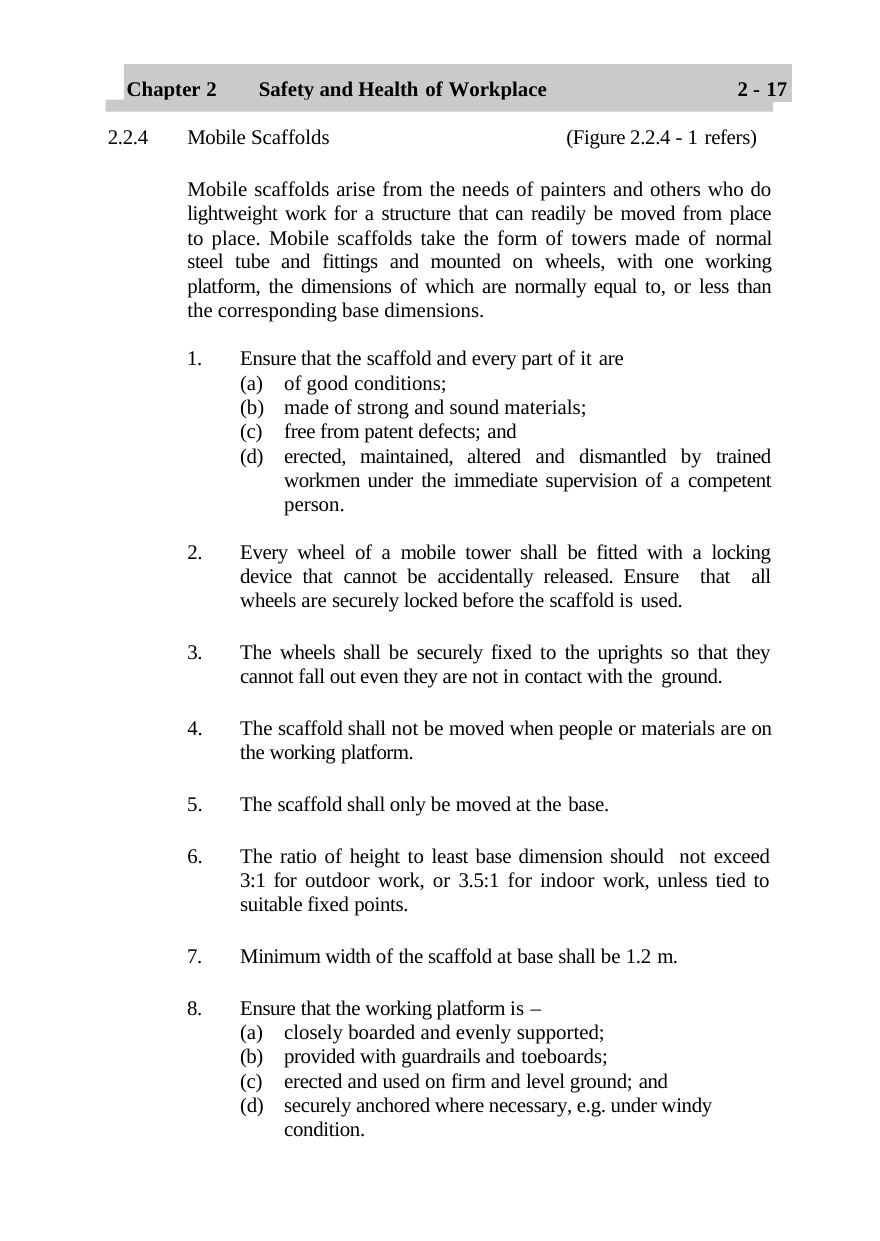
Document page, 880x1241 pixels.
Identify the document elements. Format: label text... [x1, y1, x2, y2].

list securely anchored where necessary, e.g. under windy condition. [240, 1093, 772, 1141]
list Ensure that the working platform is – [187, 996, 796, 1020]
list provided with guardrails and toeboards; [240, 1044, 796, 1068]
list free from patent defects; and [240, 419, 796, 443]
text Mobile scaffolds arise from the needs of painters and others who do lightweight work for a structure that can readily be moved from place to place. Mobile scaffolds take the form of towers made of normal steel tube and fittings and mounted on wheels, with one working platform, the dimensions of which are normally equal to, or less than the corresponding base dimensions. [187, 177, 772, 322]
list The scaffold shall only be moved at the base. [187, 792, 796, 816]
list closely boarded and evenly supported; [240, 1020, 796, 1044]
list of good conditions; [240, 371, 796, 395]
list The ratio of height to least base dimension should not exceed 3:1 for outdoor work, or 3.5:1 for indoor work, unless tied to suitable fixed points. [187, 844, 770, 916]
list Every wheel of a mobile tower shall be fitted with a locking device that cannot be accidentally released. Ensure that all wheels are securely locked before the scaffold is used. [187, 540, 771, 612]
list erected and used on firm and level ground; and [240, 1069, 796, 1093]
list Mobile Scaffolds (Figure 2.2.4 - 1 refers) [108, 125, 796, 149]
list made of strong and sound materials; [240, 395, 796, 419]
list The scaffold shall not be moved when people or materials are on the working platform. [187, 716, 772, 764]
list Ensure that the scaffold and every part of it are [187, 346, 796, 370]
list Minimum width of the scaffold at base shall be 1.2 m. [187, 944, 796, 968]
list erected, maintained, altered and dismantled by trained workmen under the immediate supervision of a competent person. [240, 444, 771, 516]
list The wheels shall be securely fixed to the uprights so that they cannot fall out even they are not in contact with the ground. [187, 640, 771, 688]
